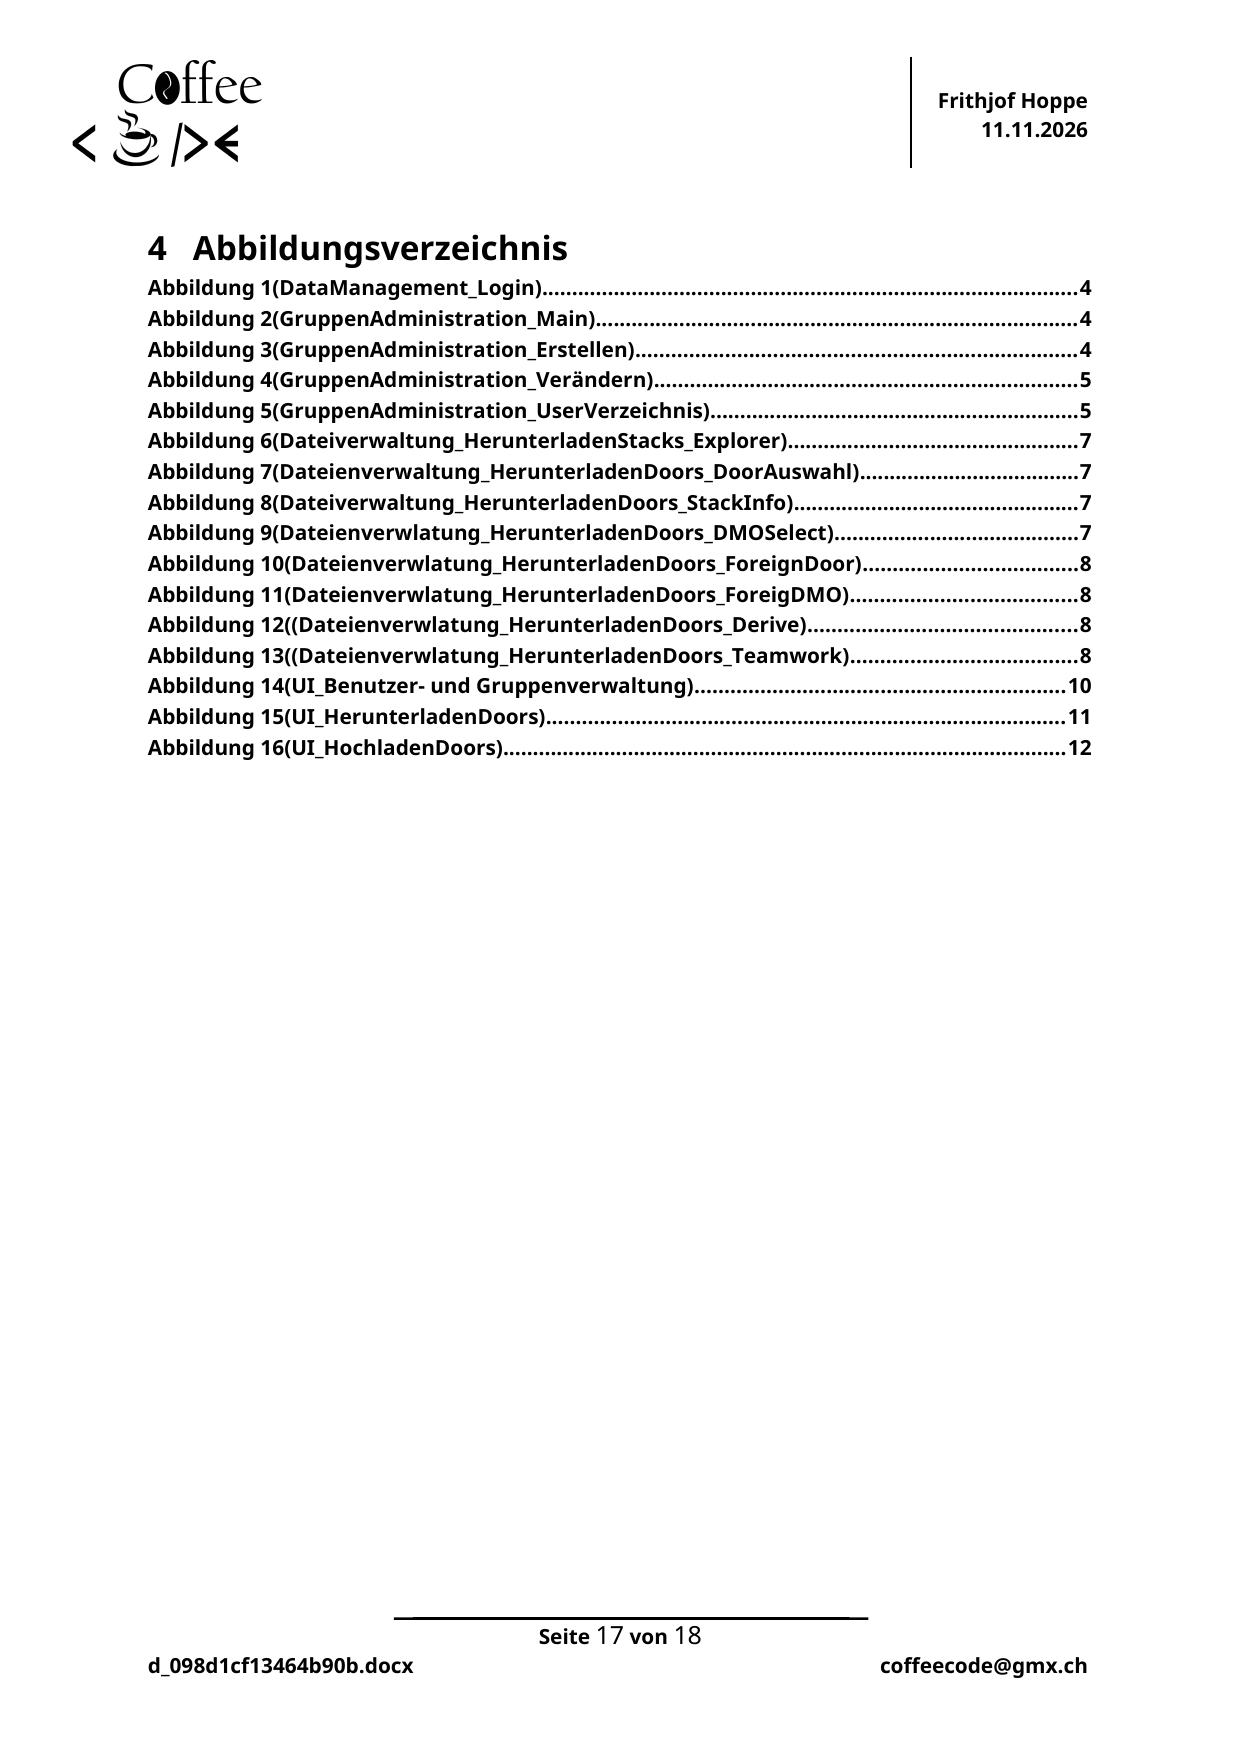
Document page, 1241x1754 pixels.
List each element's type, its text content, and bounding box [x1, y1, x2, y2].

text Abbildung 2(GruppenAdministration_Main) 4 [148, 304, 1092, 332]
text Abbildung 8(Dateiverwaltung_HerunterladenDoors_StackInfo) 7 [148, 488, 1092, 516]
text Abbildung 15(UI_HerunterladenDoors) 11 [148, 702, 1092, 731]
text Abbildung 5(GruppenAdministration_UserVerzeichnis) 5 [148, 396, 1092, 424]
text Abbildung 7(Dateienverwaltung_HerunterladenDoors_DoorAuswahl) 7 [148, 457, 1092, 486]
text Abbildung 3(GruppenAdministration_Erstellen) 4 [148, 335, 1092, 363]
text Abbildung 9(Dateienverwlatung_HerunterladenDoors_DMOSelect) 7 [148, 518, 1092, 547]
picture [72, 60, 262, 179]
text Abbildung 10(Dateienverwlatung_HerunterladenDoors_ForeignDoor) 8 [148, 549, 1092, 577]
text Abbildung 1(DataManagement_Login) 4 [148, 273, 1092, 302]
text Abbildung 6(Dateiverwaltung_HerunterladenStacks_Explorer) 7 [148, 427, 1092, 455]
text Abbildung 4(GruppenAdministration_Verändern) 5 [148, 365, 1092, 394]
text Abbildung 14(UI_Benutzer- und Gruppenverwaltung) 10 [148, 672, 1092, 700]
text Abbildung 11(Dateienverwlatung_HerunterladenDoors_ForeigDMO) 8 [148, 580, 1092, 608]
subtitle Abbildungsverzeichnis [148, 224, 1092, 270]
text Abbildung 13((Dateienverwlatung_HerunterladenDoors_Teamwork) 8 [148, 641, 1092, 669]
text Abbildung 12((Dateienverwlatung_HerunterladenDoors_Derive) 8 [148, 610, 1092, 639]
text Abbildung 16(UI_HochladenDoors) 12 [148, 733, 1092, 761]
